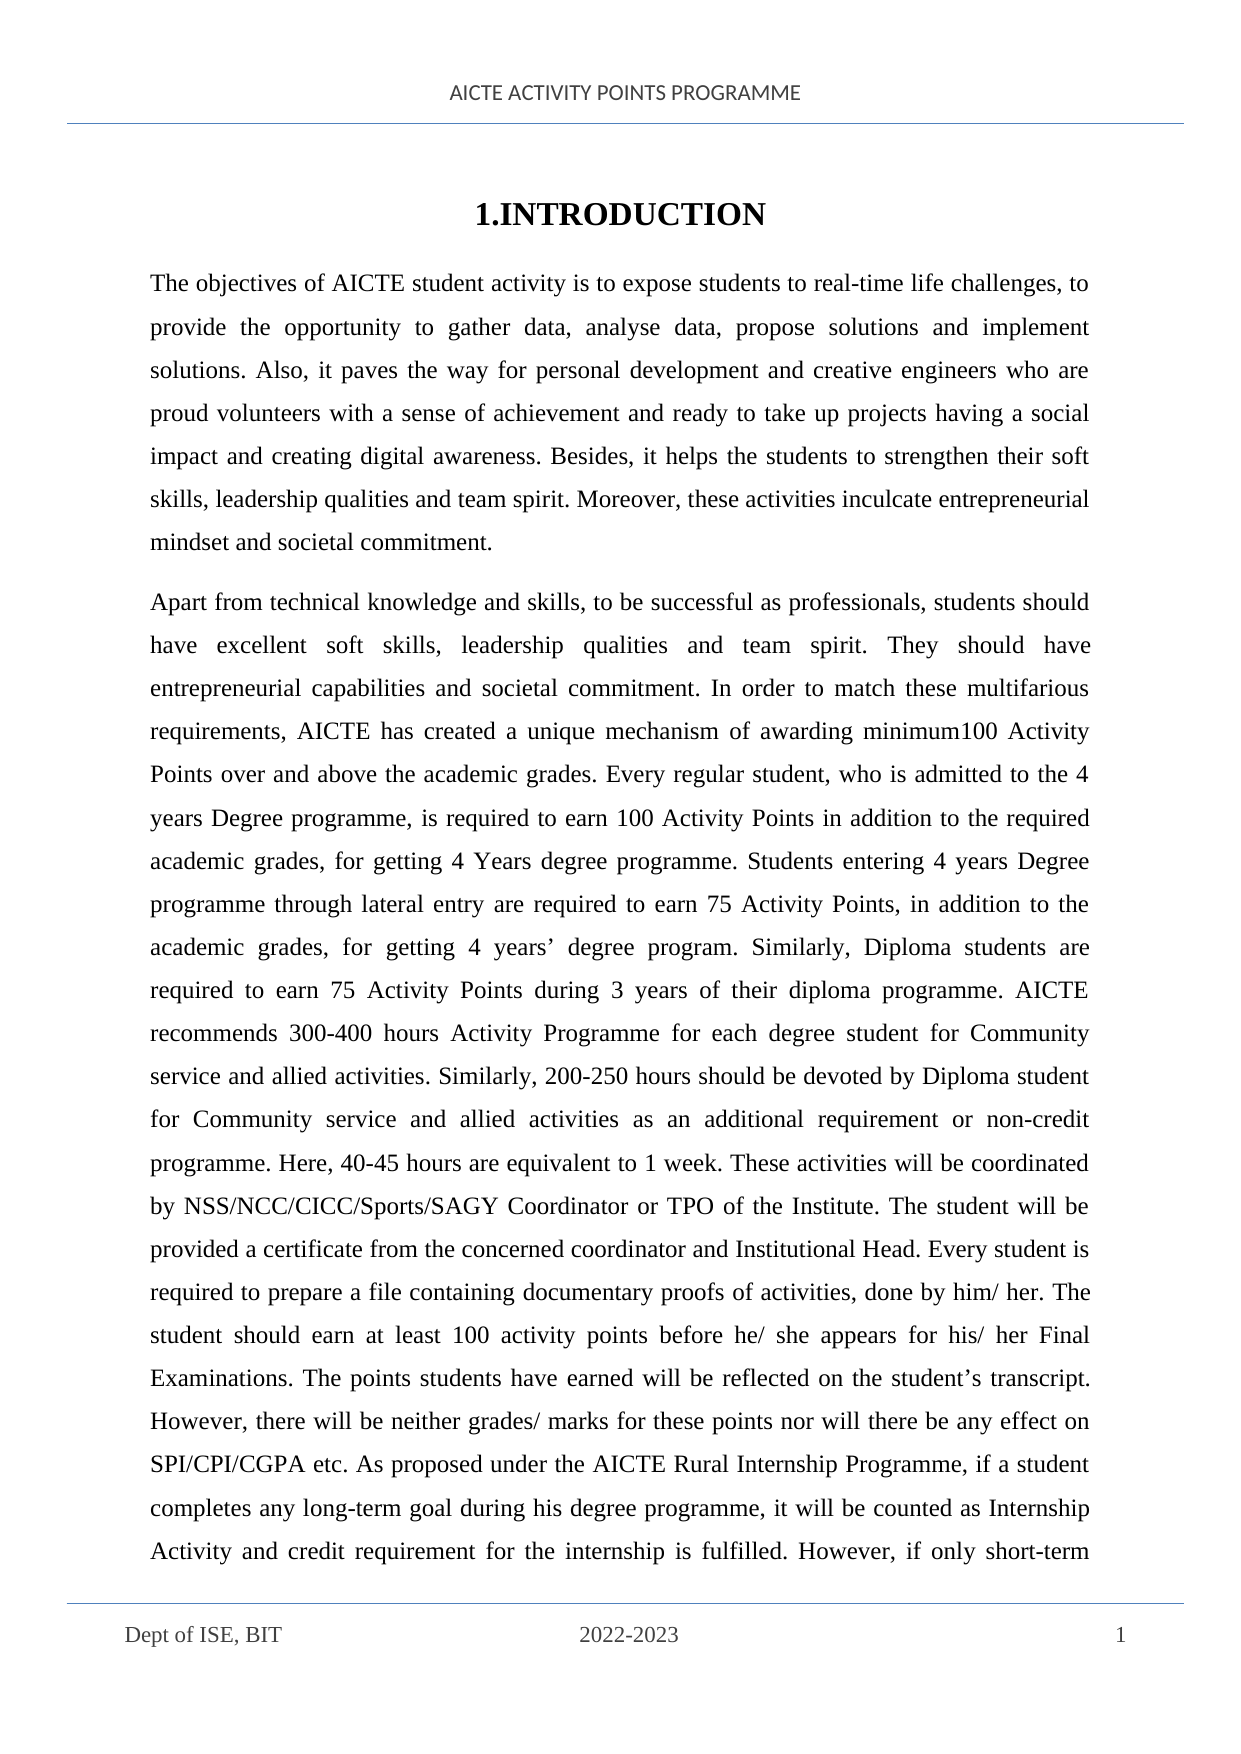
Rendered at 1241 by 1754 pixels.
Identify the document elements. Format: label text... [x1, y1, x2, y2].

text 1.INTRODUCTION [67, 194, 1174, 233]
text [150, 587, 1091, 1564]
text The objectives of AICTE student activity is to expose students to real-time life challenges, to provide the opportunity to gather data, analyse data, propose solutions and implement solutions. Also, it paves the way for personal development and creative engineers who are proud volunteers with a sense of achievement and ready to take up projects having a social impact and creating digital awareness. Besides, it helps the students to strengthen their soft skills, leadership qualities and team spirit. Moreover, these activities inculcate entrepreneurial mindset and societal commitment. [150, 268, 1090, 556]
